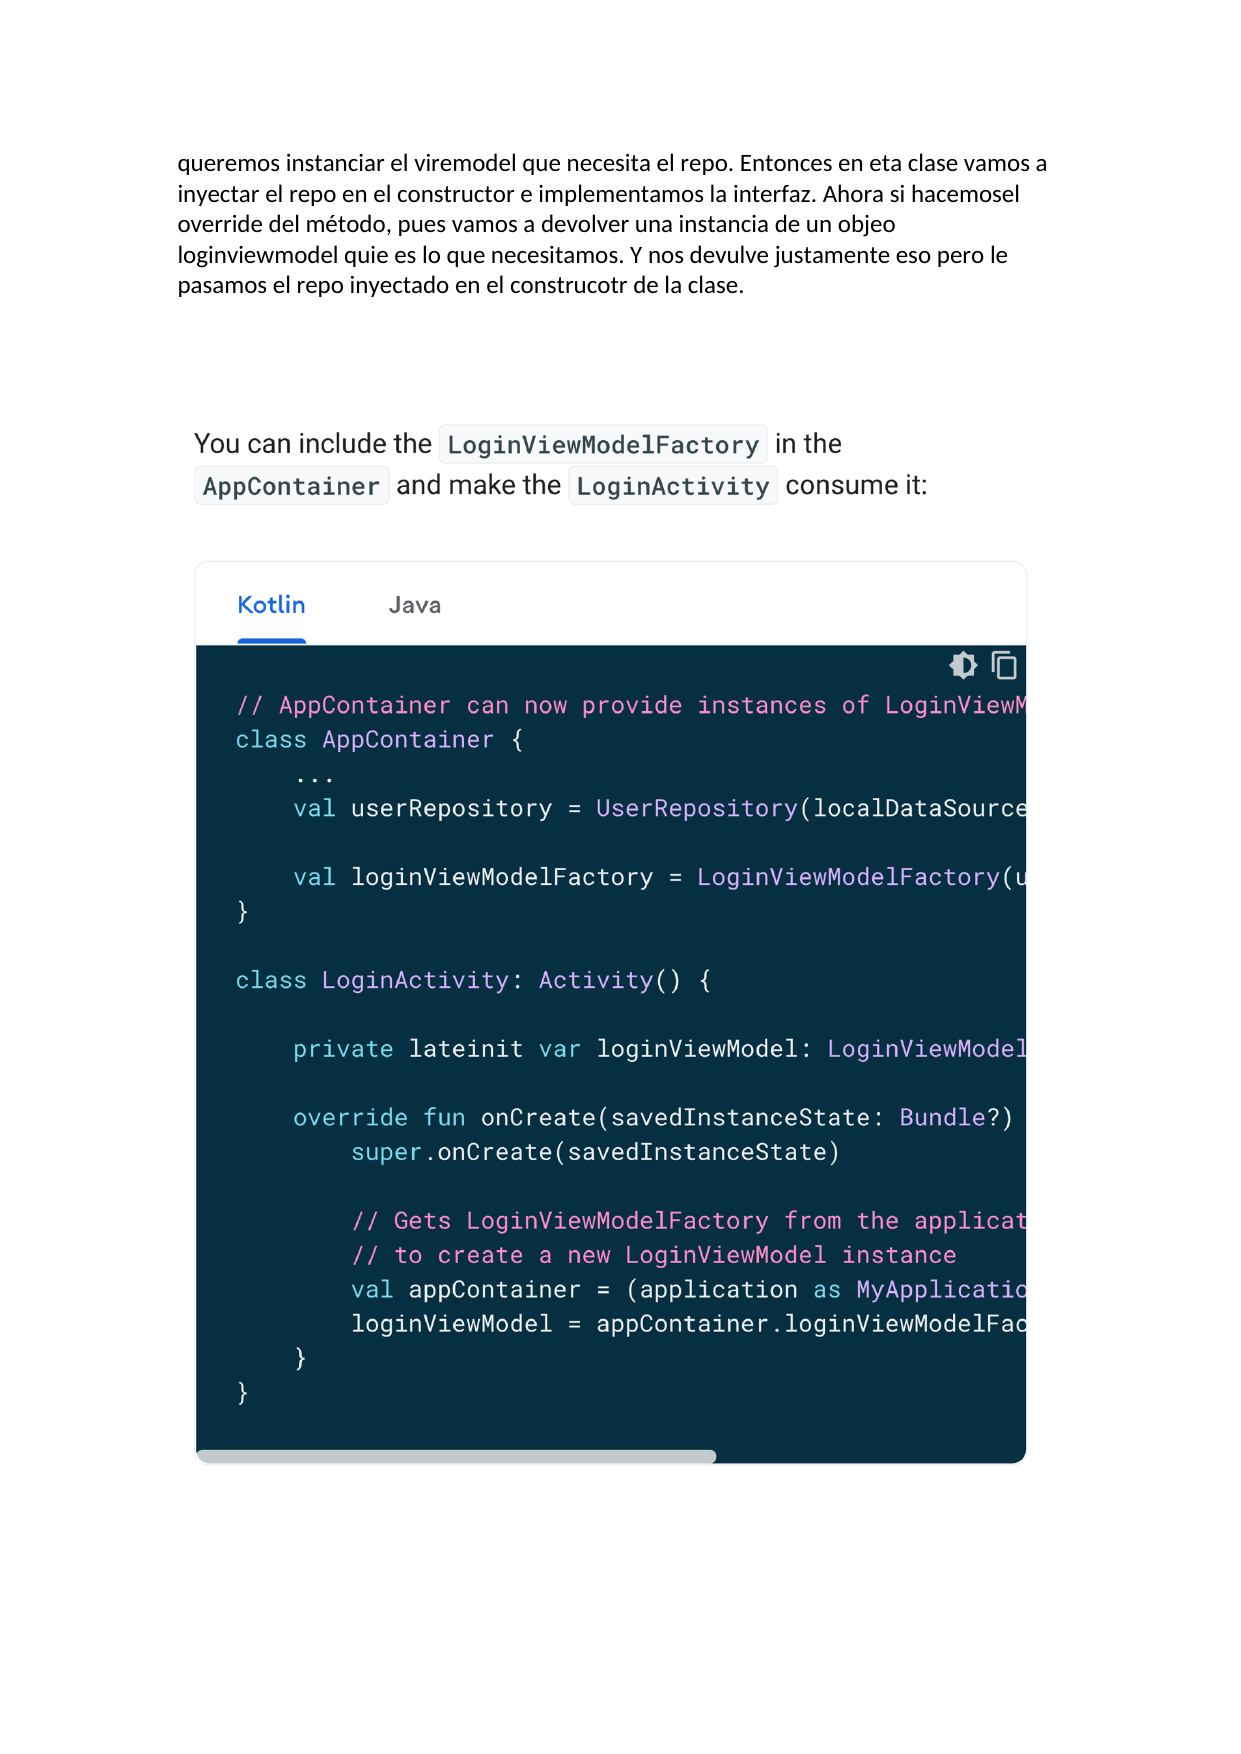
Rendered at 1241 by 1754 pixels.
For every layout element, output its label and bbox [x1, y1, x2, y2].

text [177, 148, 1063, 300]
picture [177, 422, 1063, 1472]
